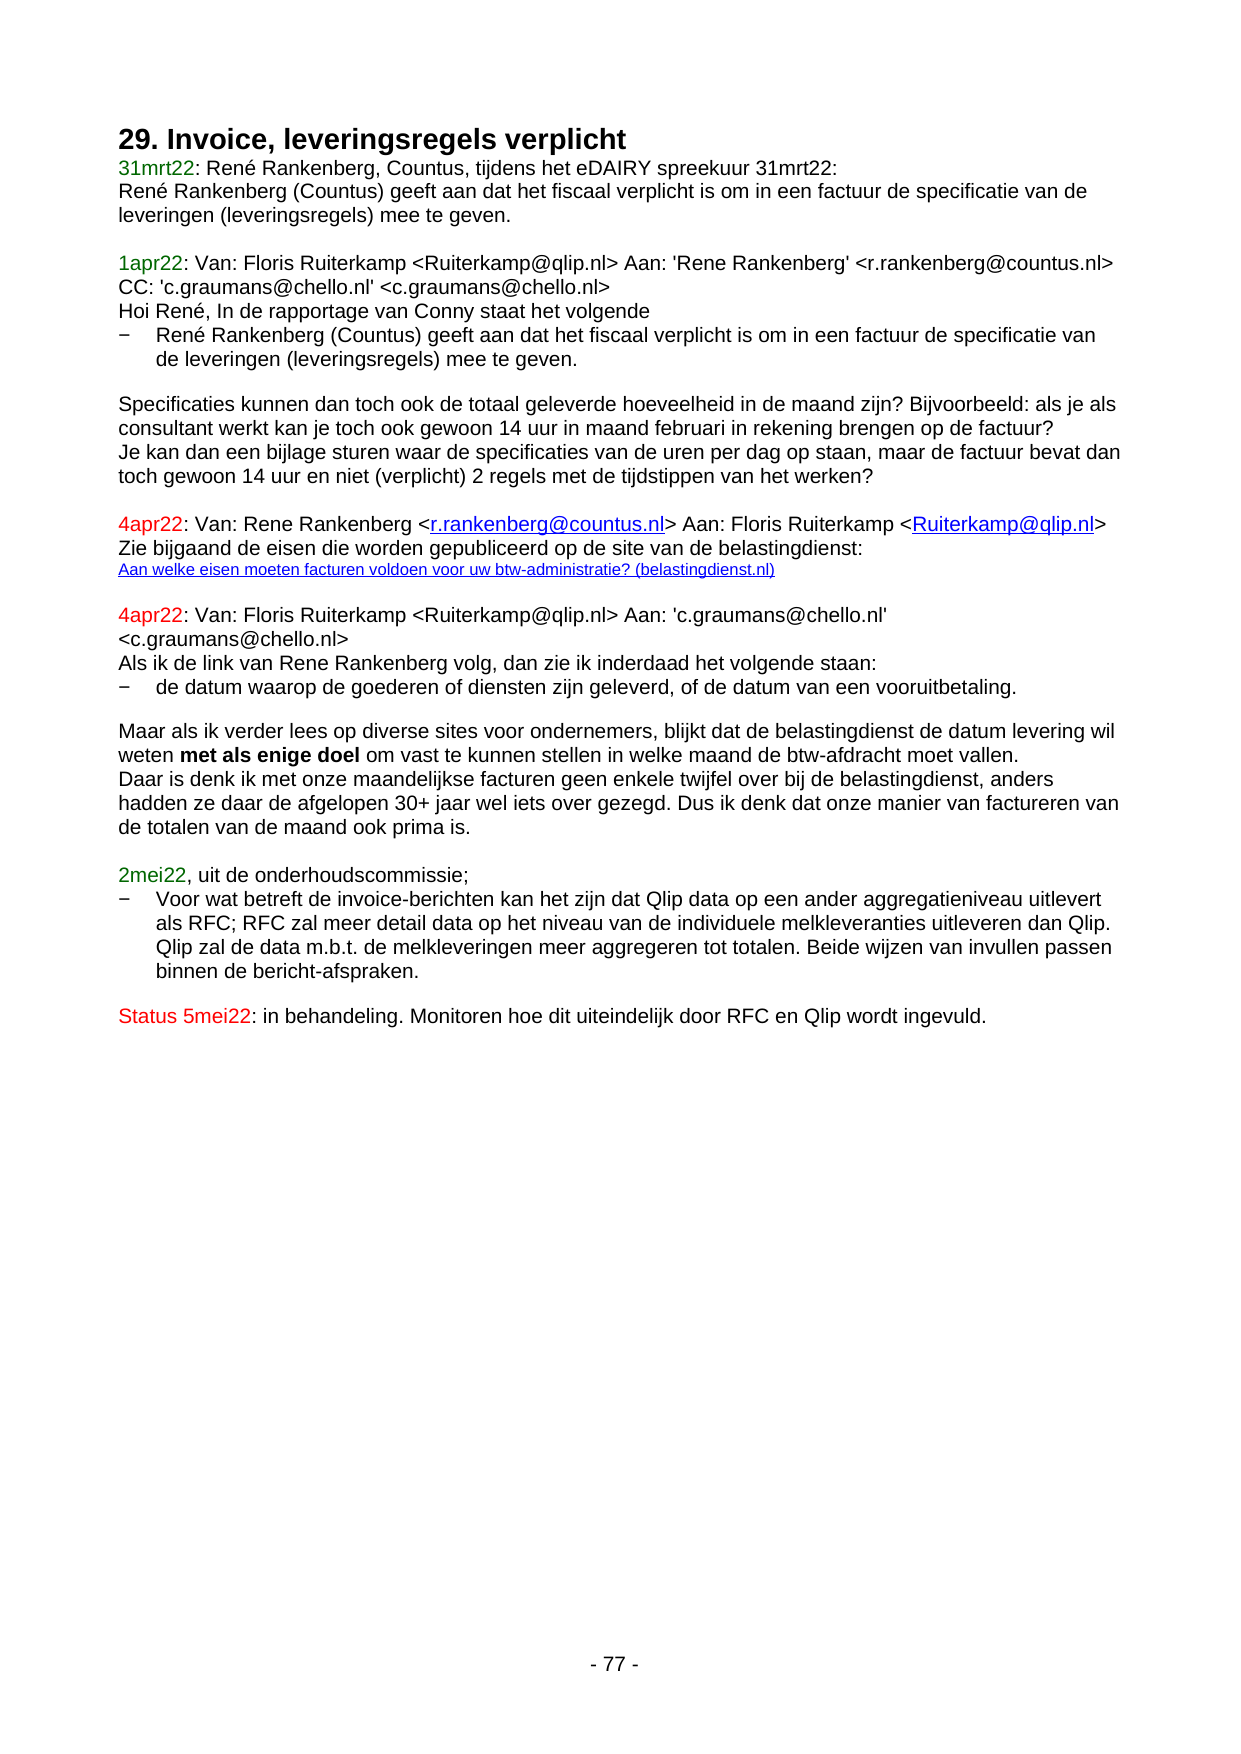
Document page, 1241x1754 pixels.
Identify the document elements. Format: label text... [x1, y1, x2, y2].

text Status 5mei22: in behandeling. Monitoren hoe dit uiteindelijk door RFC en Qlip wordt ingevuld. [118, 1004, 1122, 1028]
text Maar als ik verder lees op diverse sites voor ondernemers, blijkt dat de belastingdienst de datum levering wil weten met als enige doel om vast te kunnen stellen in welke maand de btw-afdracht moet vallen. [118, 719, 1122, 767]
text Daar is denk ik met onze maandelijkse facturen geen enkele twijfel over bij de belastingdienst, anders hadden ze daar de afgelopen 30+ jaar wel iets over gezegd. Dus ik denk dat onze manier van factureren van de totalen van de maand ook prima is. [118, 767, 1122, 839]
text René Rankenberg (Countus) geeft aan dat het fiscaal verplicht is om in een factuur de specificatie van de leveringen (leveringsregels) mee te geven. [118, 179, 1122, 227]
text 2mei22, uit de onderhoudscommissie; [118, 863, 1122, 887]
list de datum waarop de goederen of diensten zijn geleverd, of de datum van een vooruitbetaling. [118, 674, 1122, 698]
text Hoi René, In de rapportage van Conny staat het volgende [118, 299, 1122, 323]
text 1apr22: Van: Floris Ruiterkamp <Ruiterkamp@qlip.nl> Aan: 'Rene Rankenberg' <r.rankenberg@countus.nl> [118, 251, 1122, 275]
text CC: 'c.graumans@chello.nl' <c.graumans@chello.nl> [118, 275, 1122, 299]
text 4apr22: Van: Rene Rankenberg <r.rankenberg@countus.nl> Aan: Floris Ruiterkamp <Ruiterkamp@qlip.nl> Zie bijgaand de eisen die worden gepubliceerd op de site van de belastingdienst: [118, 512, 1122, 559]
list Voor wat betreft de invoice-berichten kan het zijn dat Qlip data op een ander aggregatieniveau uitlevert als RFC; RFC zal meer detail data op het niveau van de individuele melkleveranties uitleveren dan Qlip. Qlip zal de data m.b.t. de melkleveringen meer aggregeren tot totalen. Beide wijzen van invullen passen binnen de bericht-afspraken. [118, 887, 1122, 983]
list René Rankenberg (Countus) geeft aan dat het fiscaal verplicht is om in een factuur de specificatie van de leveringen (leveringsregels) mee te geven. [118, 323, 1122, 371]
text 31mrt22: René Rankenberg, Countus, tijdens het eDAIRY spreekuur 31mrt22: [118, 155, 1122, 179]
text Aan welke eisen moeten facturen voldoen voor uw btw-administratie? (belastingdienst.nl) [118, 559, 1122, 579]
text Specificaties kunnen dan toch ook de totaal geleverde hoeveelheid in de maand zijn? Bijvoorbeeld: als je als consultant werkt kan je toch ook gewoon 14 uur in maand februari in rekening brengen op de factuur? [118, 392, 1122, 440]
text 4apr22: Van: Floris Ruiterkamp <Ruiterkamp@qlip.nl> Aan: 'c.graumans@chello.nl' <c.graumans@chello.nl> Als ik de link van Rene Rankenberg volg, dan zie ik inderdaad het volgende staan: [118, 603, 1122, 674]
text 29. Invoice, leveringsregels verplicht [118, 122, 1122, 155]
text Je kan dan een bijlage sturen waar de specificaties van de uren per dag op staan, maar de factuur bevat dan toch gewoon 14 uur en niet (verplicht) 2 regels met de tijdstippen van het werken? [118, 440, 1122, 488]
